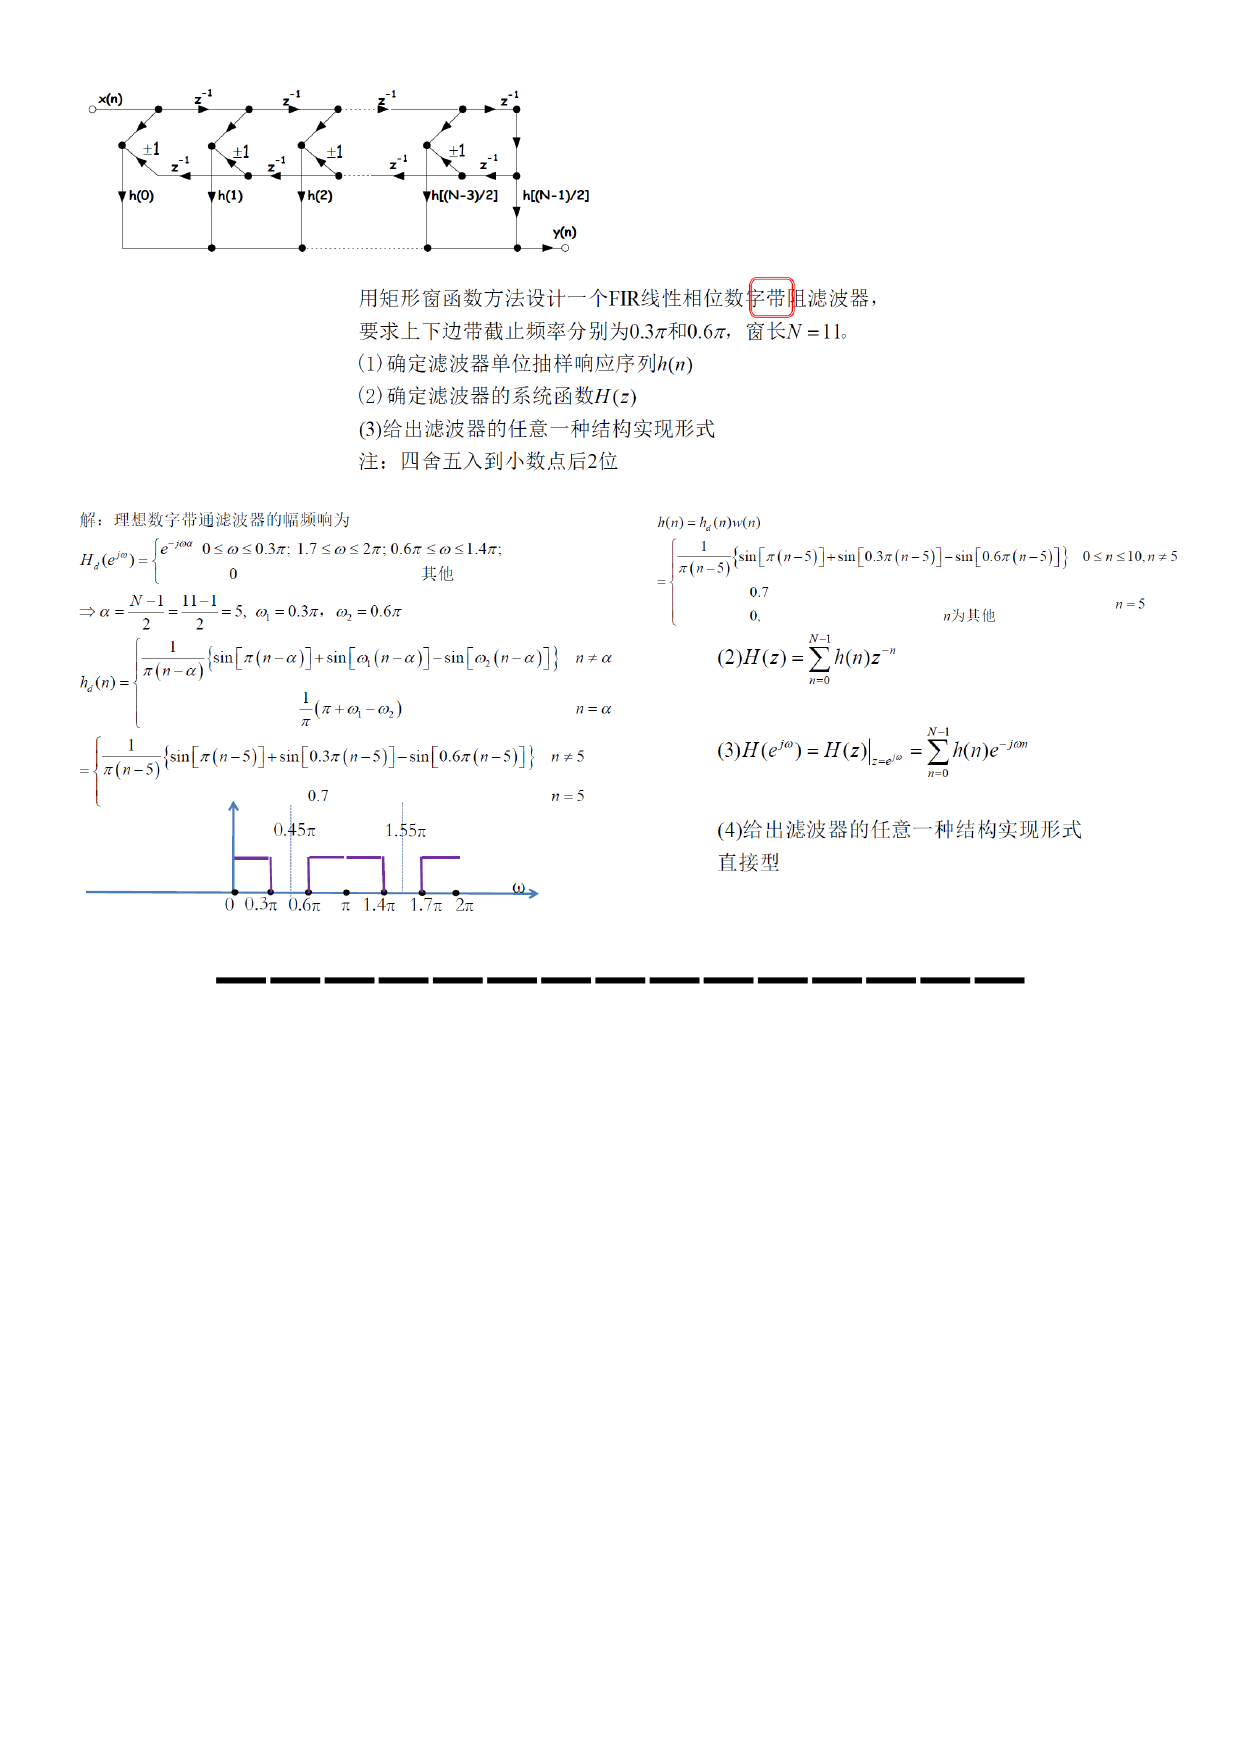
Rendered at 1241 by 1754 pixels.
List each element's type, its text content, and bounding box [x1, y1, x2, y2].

picture [642, 503, 1184, 629]
picture [357, 275, 883, 480]
picture [711, 633, 1096, 883]
text ——————————————— [75, 926, 1165, 1023]
picture [75, 503, 621, 915]
picture [75, 80, 611, 259]
